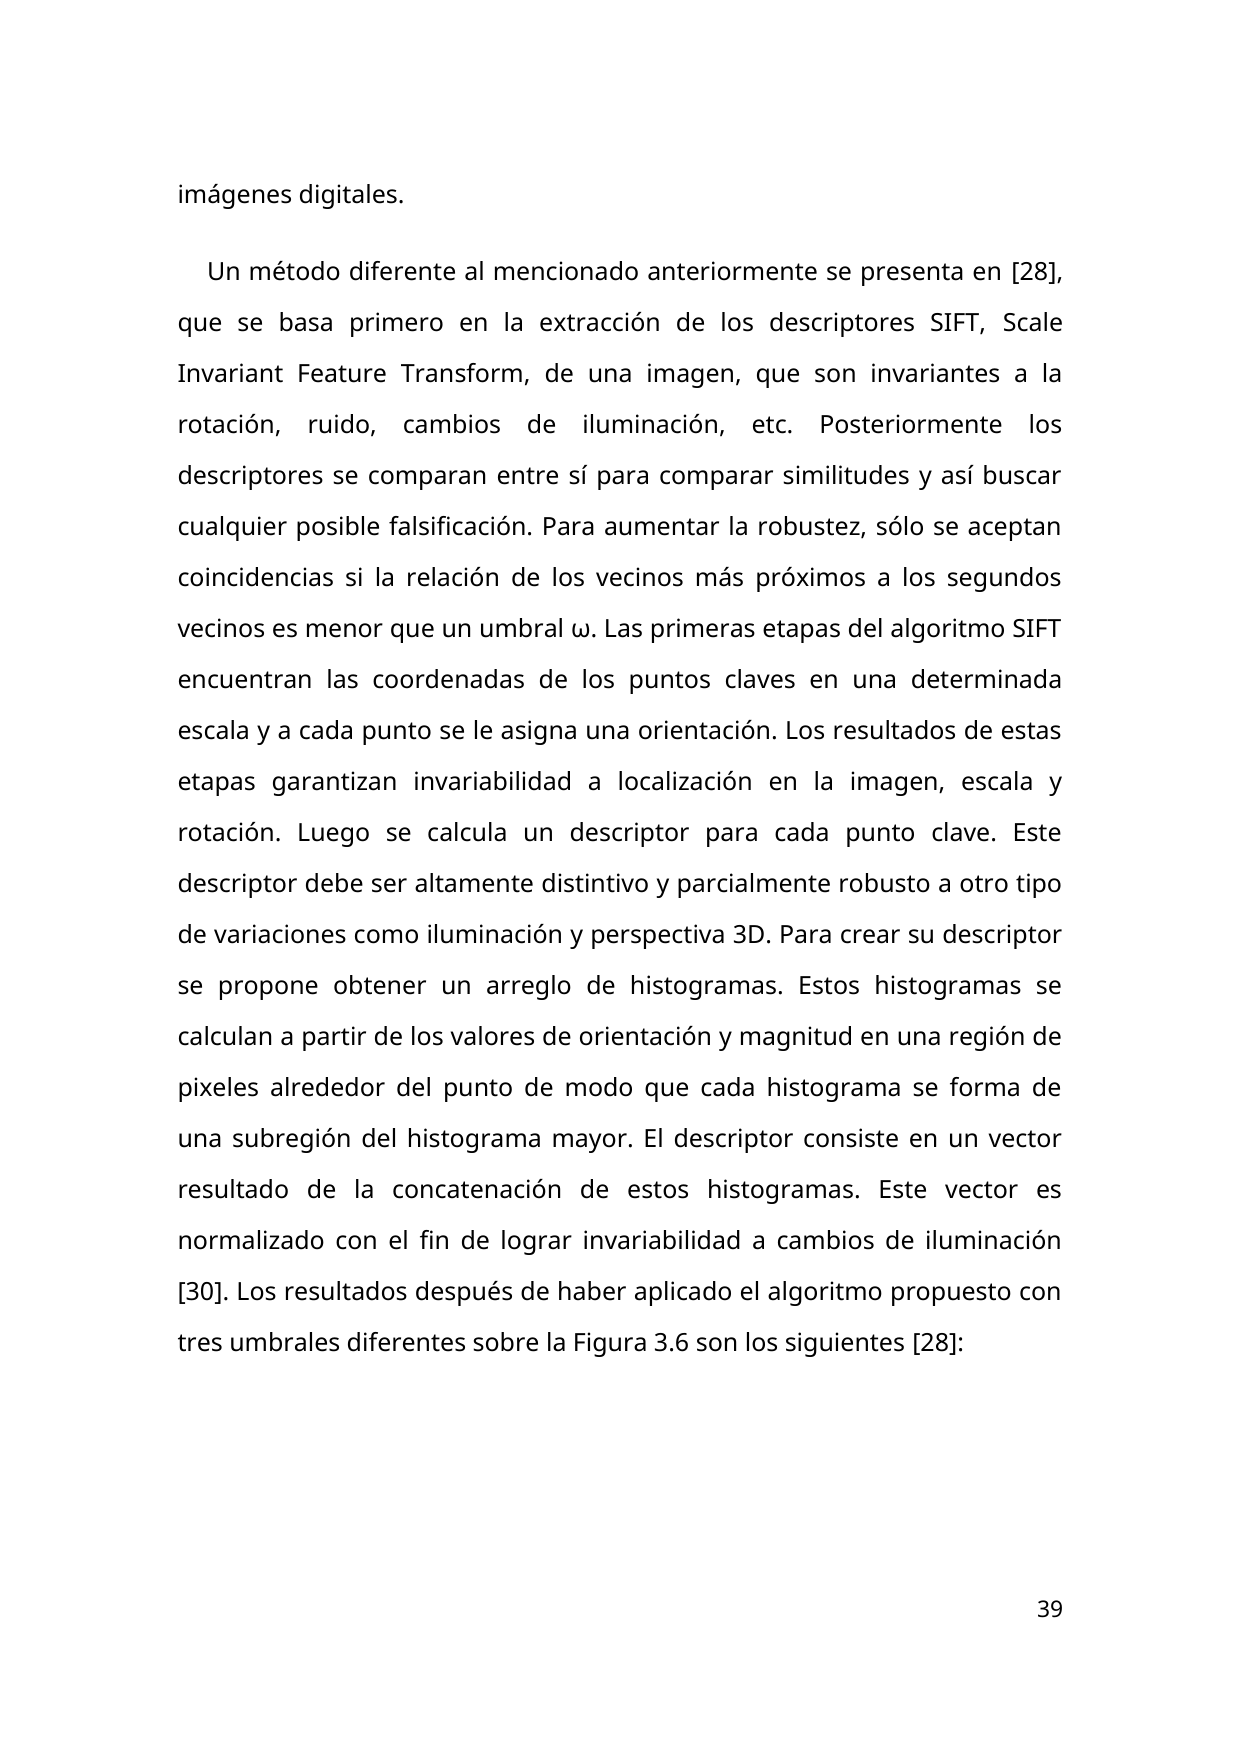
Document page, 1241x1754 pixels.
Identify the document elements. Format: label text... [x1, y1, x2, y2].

text Un método diferente al mencionado anteriormente se presenta en [28], que se basa primero en la extracción de los descriptores SIFT, Scale Invariant Feature Transform, de una imagen, que son invariantes a la rotación, ruido, cambios de iluminación, etc. Posteriormente los descriptores se comparan entre sí para comparar similitudes y así buscar cualquier posible falsificación. Para aumentar la robustez, sólo se aceptan coincidencias si la relación de los vecinos más próximos a los segundos vecinos es menor que un umbral ω. Las primeras etapas del algoritmo SIFT encuentran las coordenadas de los puntos claves en una determinada escala y a cada punto se le asigna una orientación. Los resultados de estas etapas garantizan invariabilidad a localización en la imagen, escala y rotación. Luego se calcula un descriptor para cada punto clave. Este descriptor debe ser altamente distintivo y parcialmente robusto a otro tipo de variaciones como iluminación y perspectiva 3D. Para crear su descriptor se propone obtener un arreglo de histogramas. Estos histogramas se calculan a partir de los valores de orientación y magnitud en una región de pixeles alrededor del punto de modo que cada histograma se forma de una subregión del histograma mayor. El descriptor consiste en un vector resultado de la concatenación de estos histogramas. Este vector es normalizado con el fin de lograr invariabilidad a cambios de iluminación [30]. Los resultados después de haber aplicado el algoritmo propuesto con tres umbrales diferentes sobre la Figura 3.6 son los siguientes [28]: [177, 253, 1063, 1359]
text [177, 177, 1063, 211]
